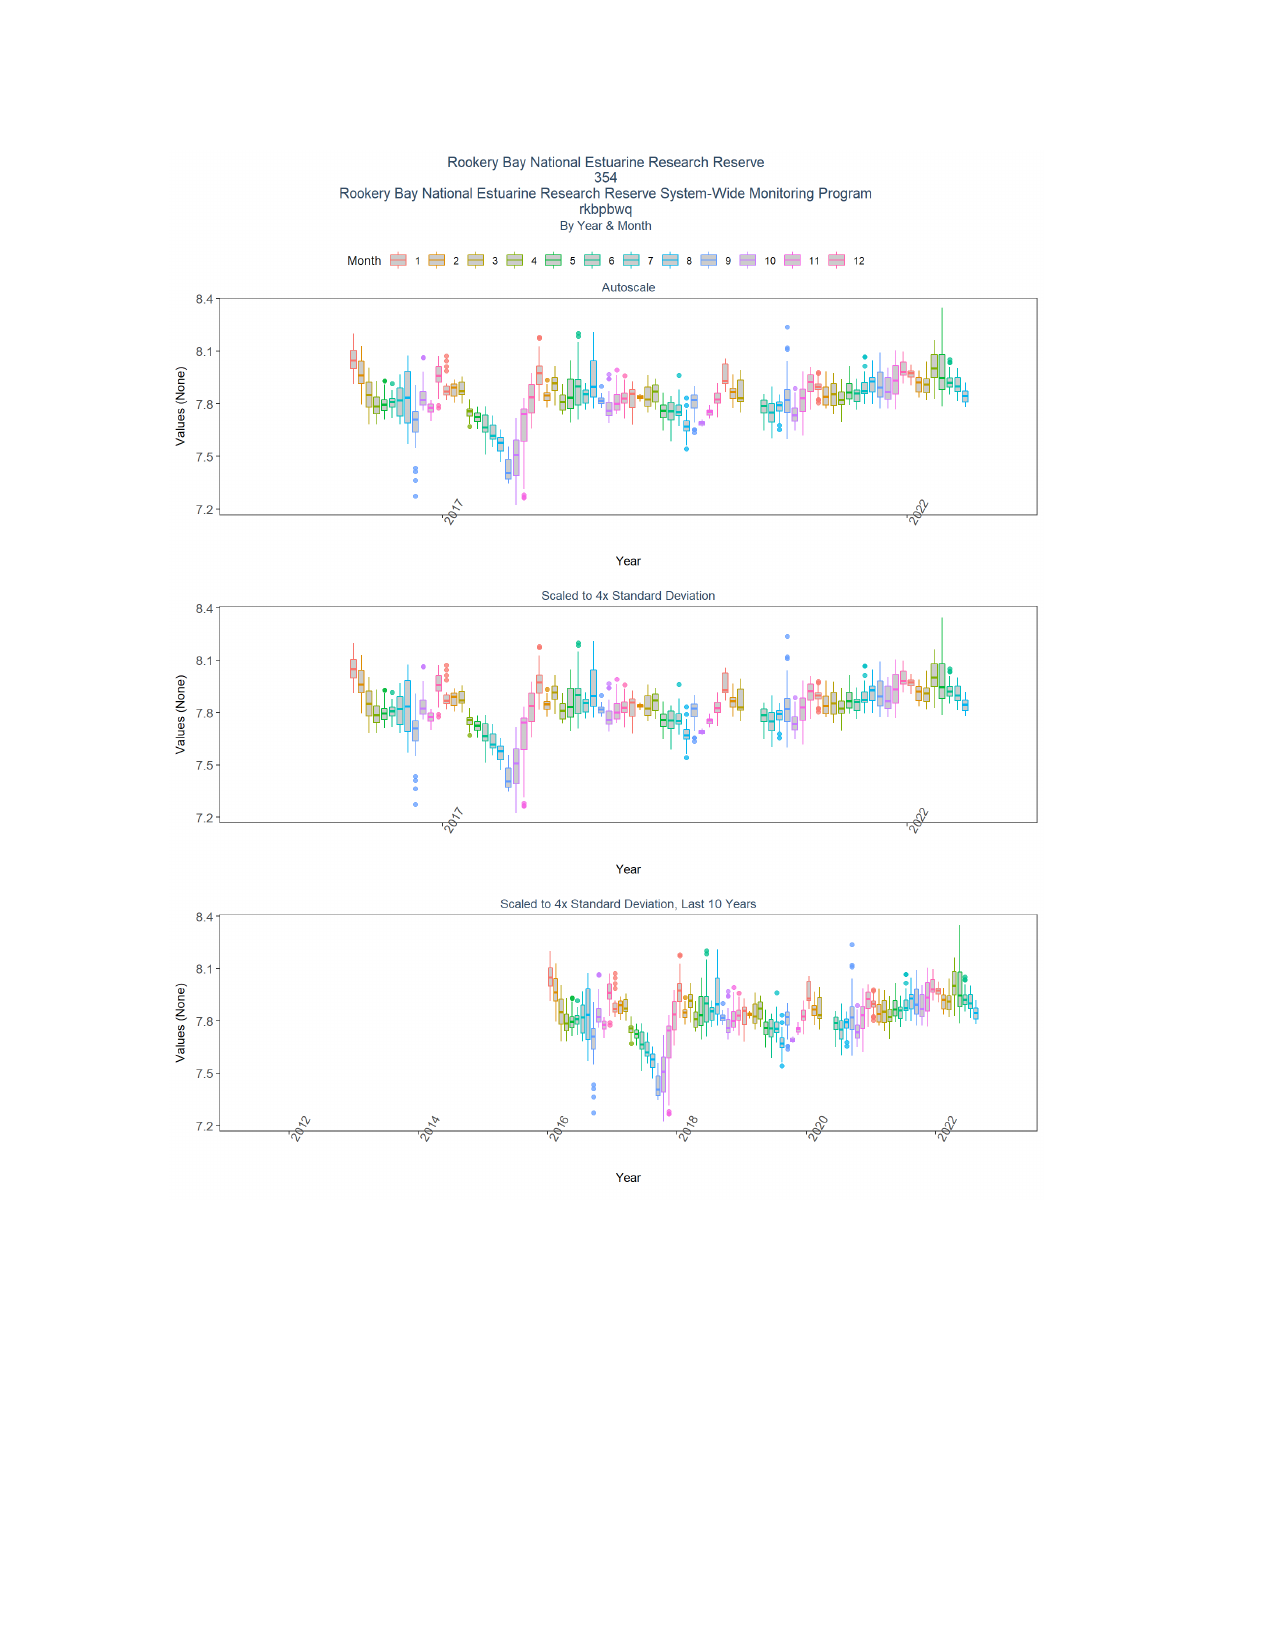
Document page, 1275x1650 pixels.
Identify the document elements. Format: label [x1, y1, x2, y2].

picture [168, 150, 1044, 1200]
